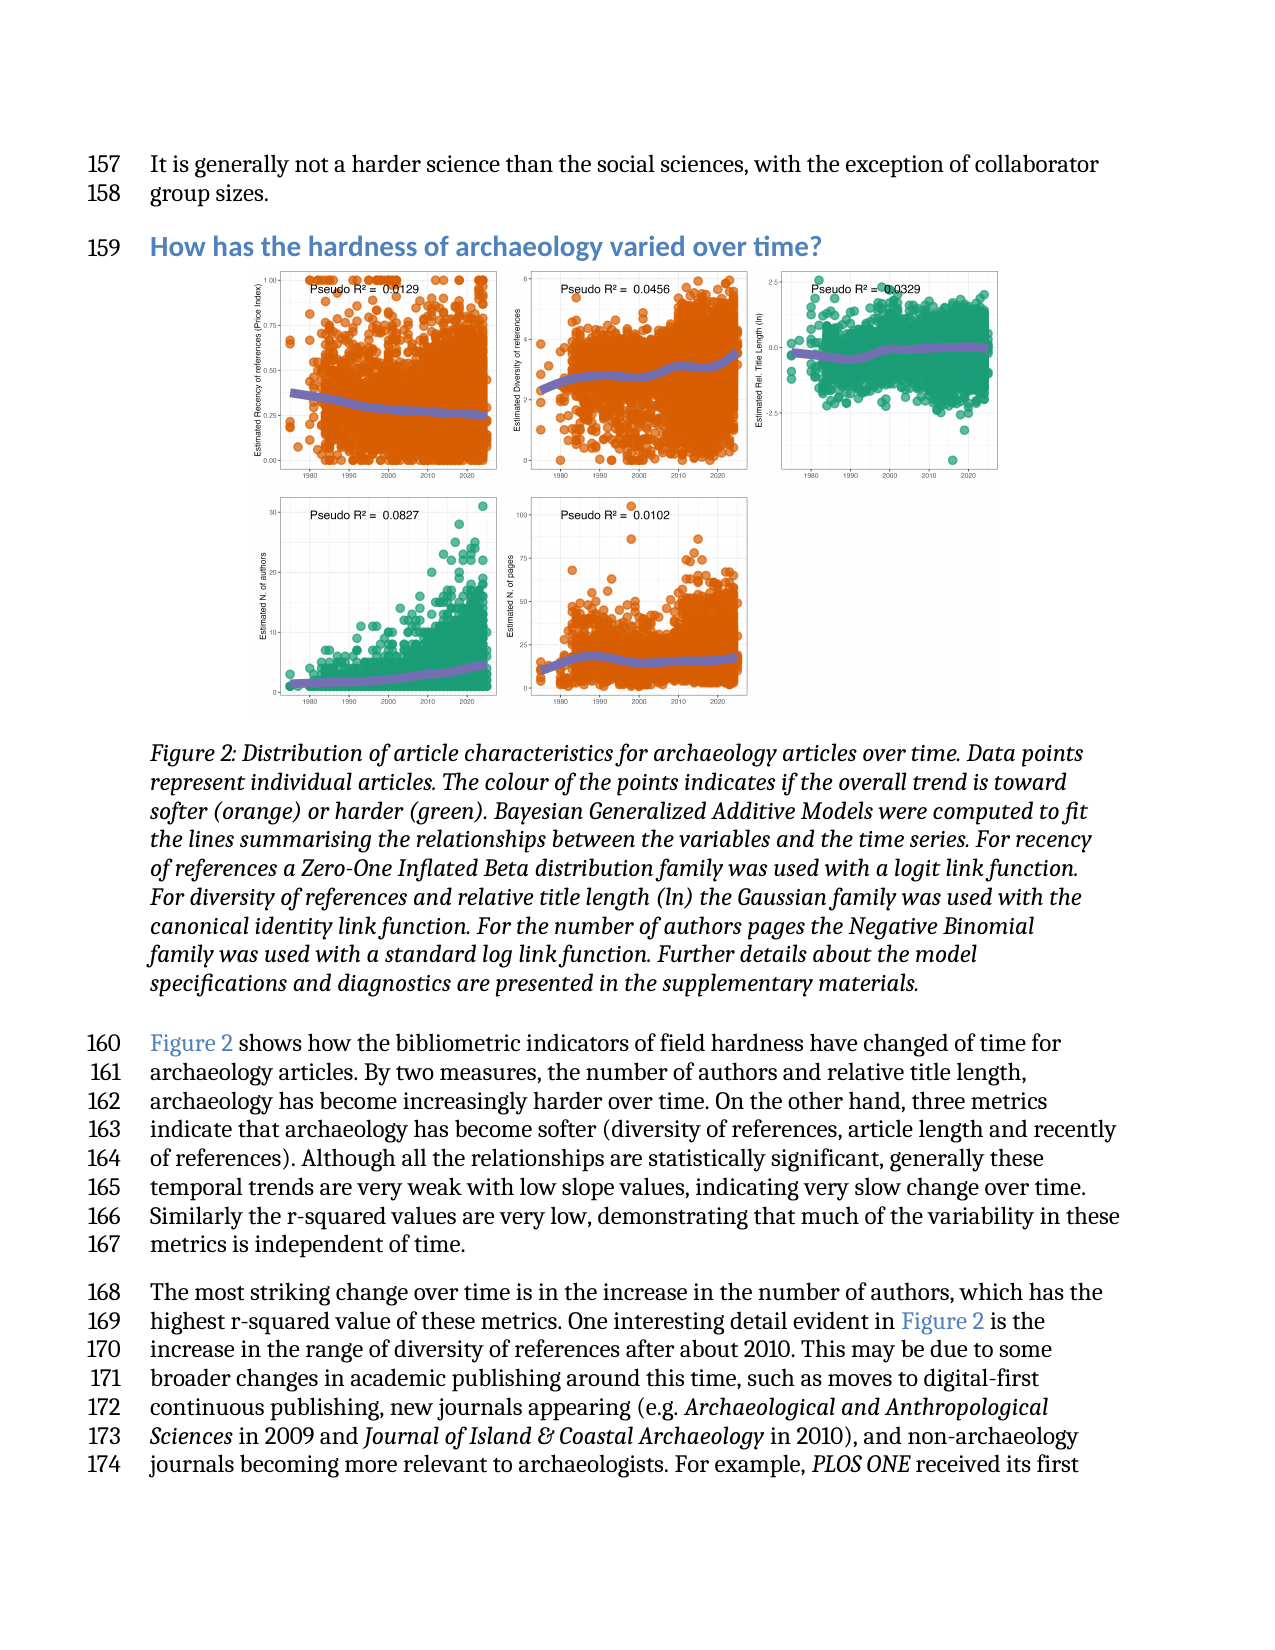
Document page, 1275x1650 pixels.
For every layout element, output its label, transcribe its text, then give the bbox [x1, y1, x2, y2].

subtitle How has the hardness of archaeology varied over time? [150, 228, 1125, 264]
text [150, 150, 1125, 207]
text Figure 2 shows how the bibliometric indicators of field hardness have changed of time for archaeology articles. By two measures, the number of authors and relative title length, archaeology has become increasingly harder over time. On the other hand, three metrics indicate that archaeology has become softer (diversity of references, article length and recently of references). Although all the relationships are statistically significant, generally these temporal trends are very weak with low slope values, indicating very slow change over time. Similarly the r-squared values are very low, demonstrating that much of the variability in these metrics is independent of time. [150, 1029, 1125, 1259]
table_header Figure 2: Distribution of article characteristics for archaeology articles over time. Data points represent individual articles. The colour of the points indicates if the overall trend is toward softer (orange) or harder (green). Bayesian Generalized Additive Models were computed to fit the lines summarising the relationships between the variables and the time series. For recency of references a Zero-One Inflated Beta distribution family was used with a logit link function. For diversity of references and relative title length (ln) the Gaussian family was used with the canonical identity link function. For the number of authors pages the Negative Binomial family was used with a standard log link function. Further details about the model specifications and diagnostics are presented in the supplementary materials. [139, 264, 1114, 1010]
picture [251, 267, 1002, 719]
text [150, 1278, 1125, 1479]
